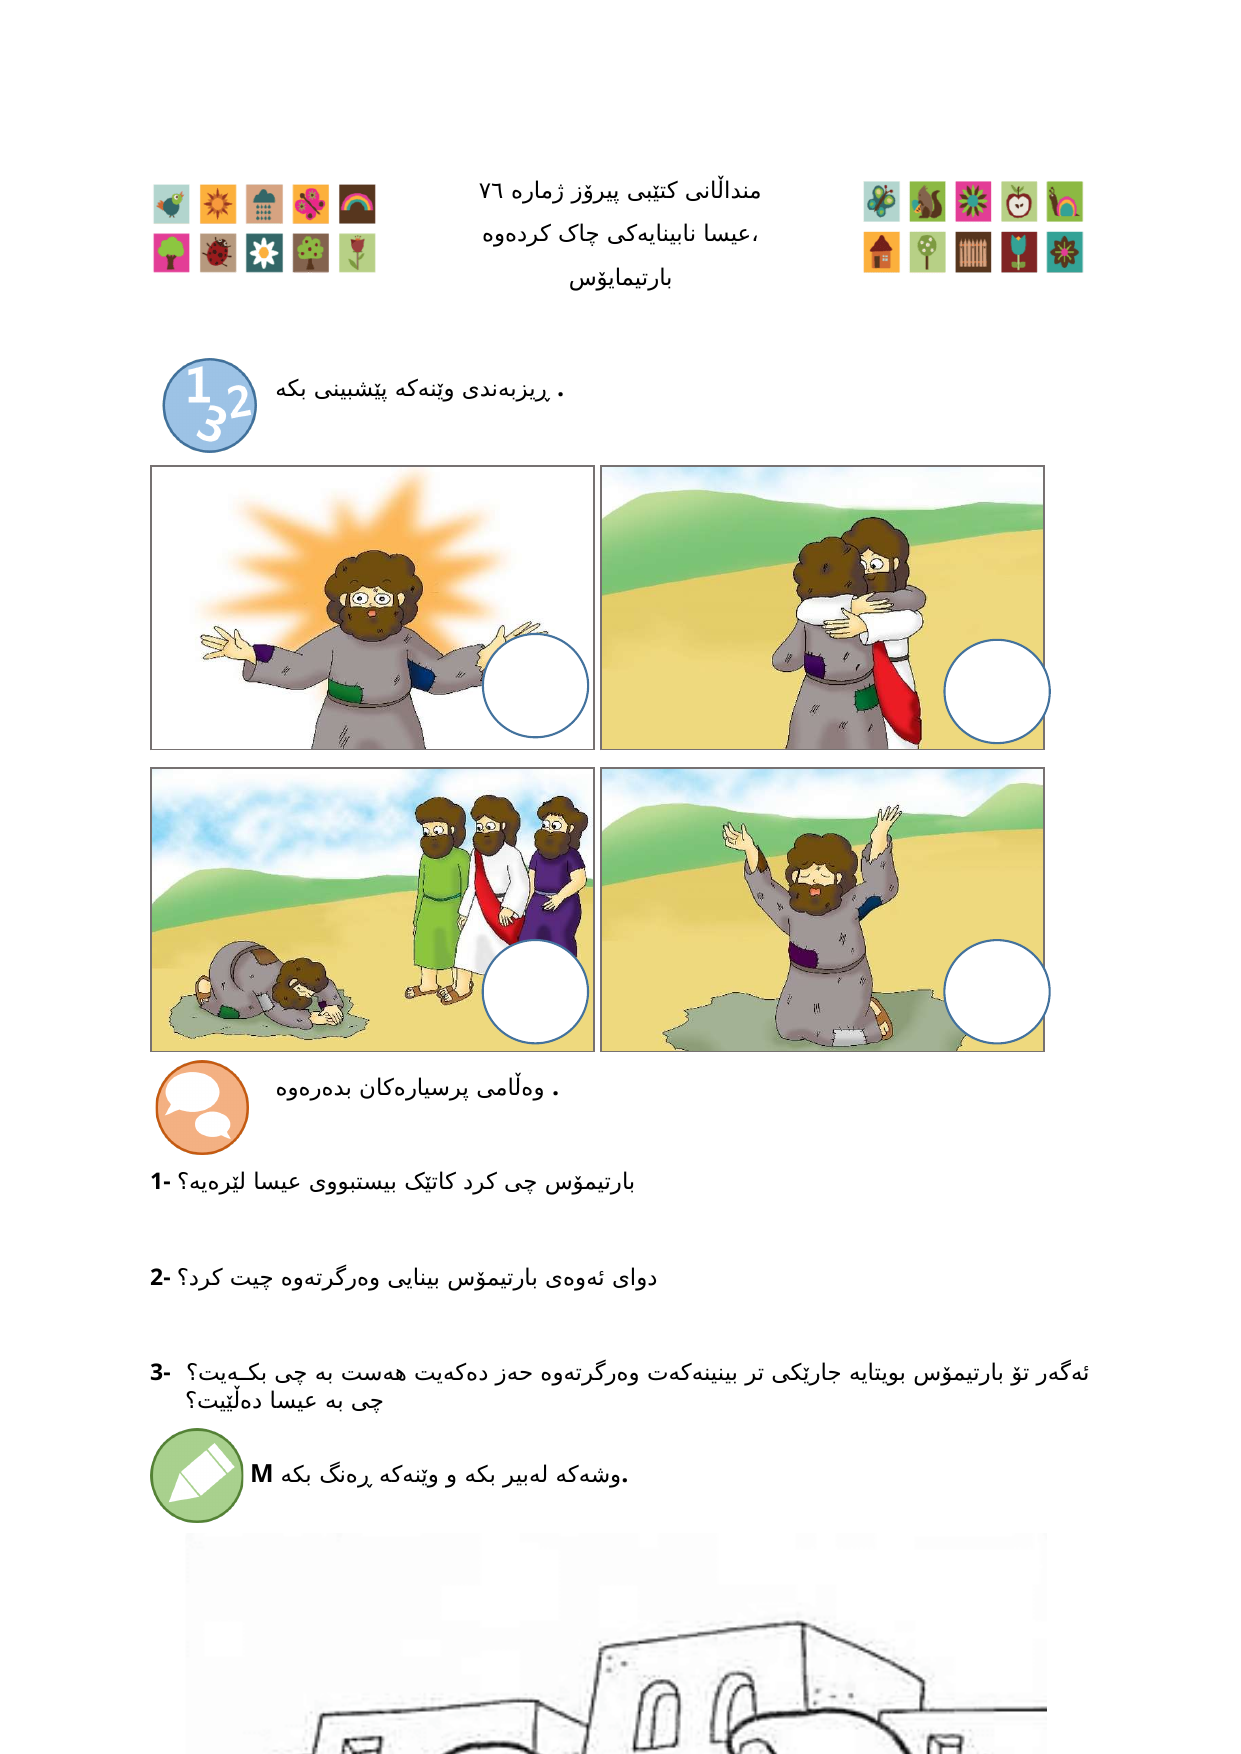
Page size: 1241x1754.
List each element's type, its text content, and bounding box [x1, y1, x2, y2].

text 3- ئەگەر تۆ بارتیمۆس بویتایە جارێکی تر بینینەکەت وەرگرتەوە حەز دەکەیت هەست بە چی بکەیت؟ چی بە عیسا دەڵێیت؟ [150, 1356, 1090, 1414]
picture [602, 769, 1043, 1051]
picture [602, 467, 1043, 749]
picture [150, 183, 383, 277]
text عیسا نابینایەکی چاک کردەوە، [383, 221, 858, 247]
picture [150, 1428, 244, 1523]
picture [155, 1060, 249, 1155]
text 1- بارتیمۆس چی کرد کاتێک بیستبووی عیسا لێرەیە؟ [150, 1165, 1090, 1196]
text بارتیمایۆس [150, 264, 1090, 291]
text وەڵامی پرسیارەکان بدەرەوە . [249, 1069, 1090, 1103]
picture [152, 769, 593, 1051]
text 2- دوای ئەوەی بارتیمۆس بینایی وەرگرتەوە چیت کرد؟ [150, 1261, 1090, 1292]
picture [185, 1533, 1047, 1754]
text ڕیزبەندی وێنەکە پێشبینی بکە . [288, 369, 1090, 403]
picture [150, 340, 593, 749]
text منداڵانی کتێبی پیرۆز ژمارە ٧٦ [150, 177, 1090, 204]
text M وشەکە لەبیر بکە و وێنەکە ڕەنگ بکە. [244, 1456, 1090, 1490]
picture [858, 179, 1085, 277]
